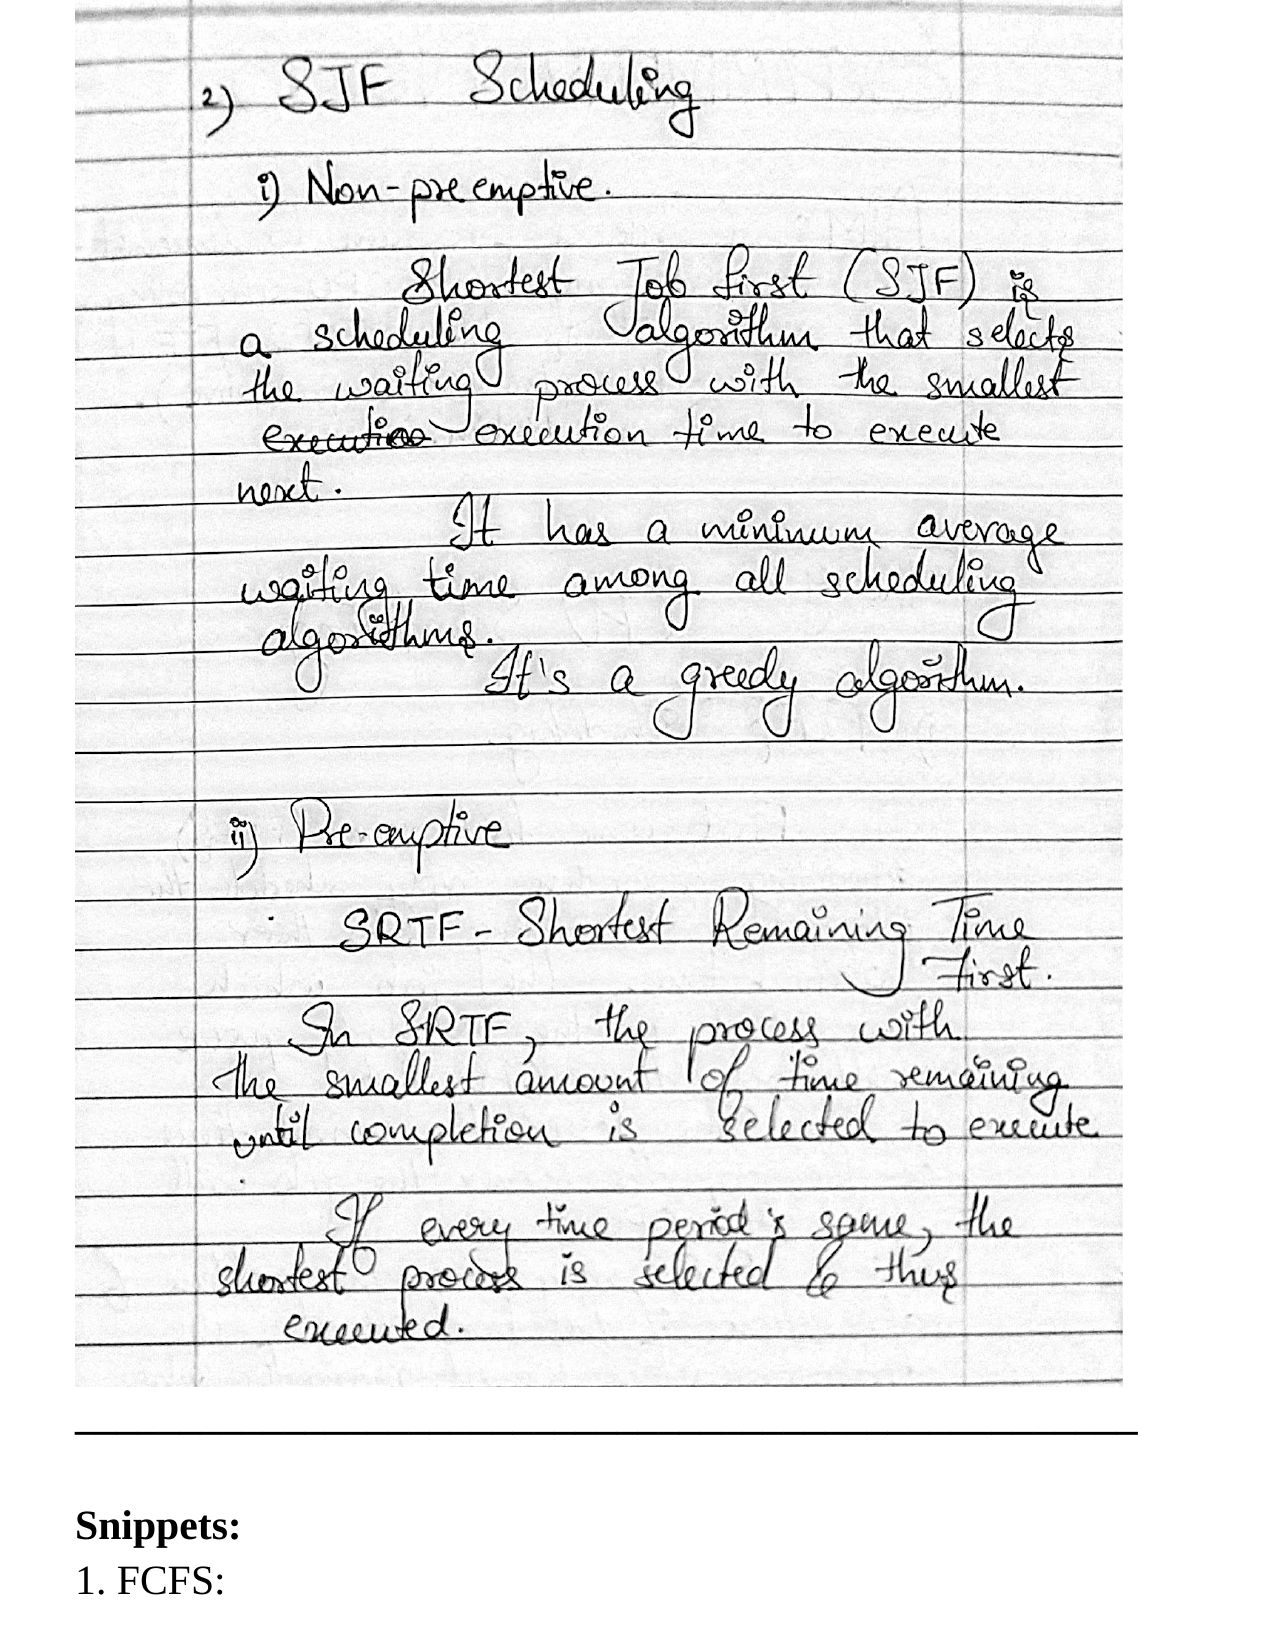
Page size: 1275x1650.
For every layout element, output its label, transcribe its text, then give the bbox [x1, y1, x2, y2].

text Snippets: [75, 1500, 1200, 1548]
text 1. FCFS: [75, 1555, 1200, 1603]
text ___________________________________________________ [75, 1390, 1200, 1438]
picture [75, 0, 1123, 1387]
